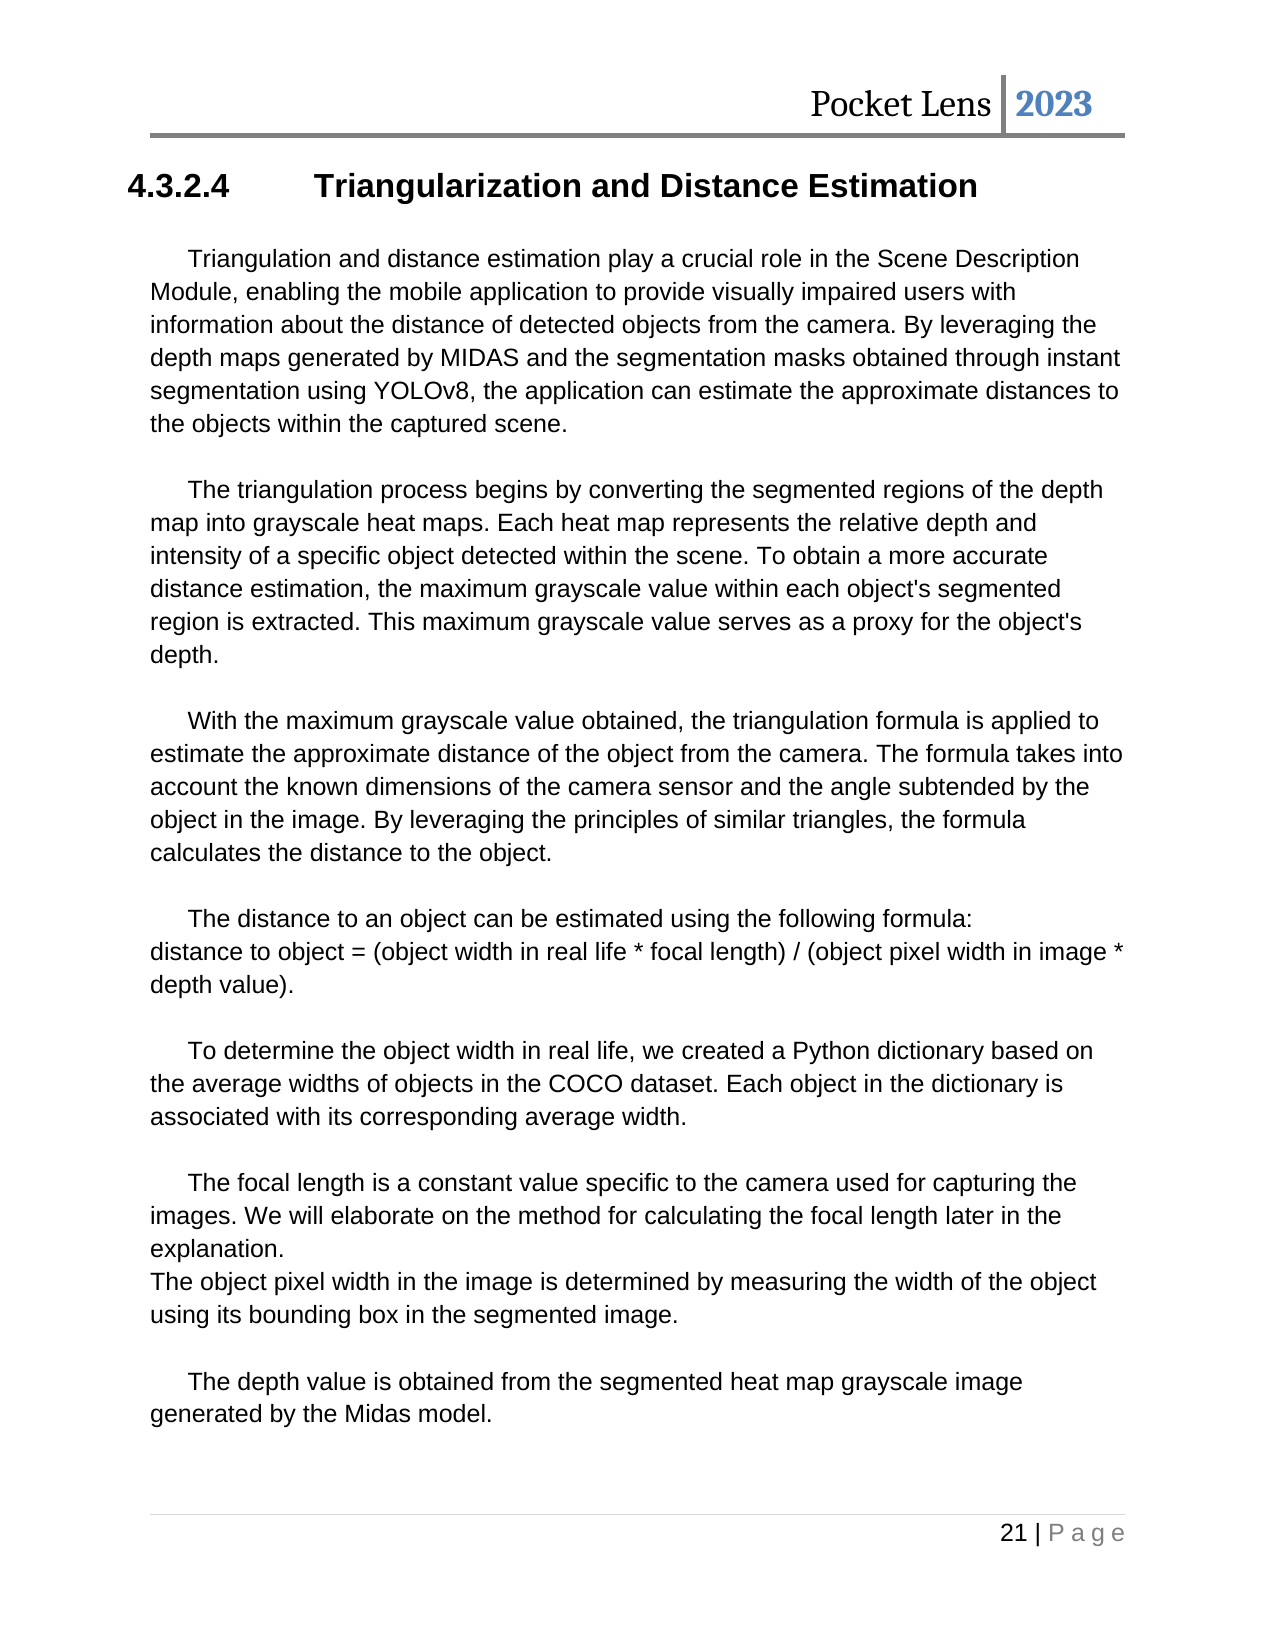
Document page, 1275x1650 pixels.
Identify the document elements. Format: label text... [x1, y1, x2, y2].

text The depth value is obtained from the segmented heat map grayscale image generated by the Midas model. [150, 1366, 1125, 1428]
text The object pixel width in the image is determined by measuring the width of the object using its bounding box in the segmented image. [150, 1267, 1125, 1329]
text Triangulation and distance estimation play a crucial role in the Scene Description Module, enabling the mobile application to provide visually impaired users with information about the distance of detected objects from the camera. By leveraging the depth maps generated by MIDAS and the segmentation masks obtained through instant segmentation using YOLOv8, the application can estimate the approximate distances to the objects within the captured scene. [150, 244, 1125, 438]
text To determine the object width in real life, we created a Python dictionary based on the average widths of objects in the COCO dataset. Each object in the dictionary is associated with its corresponding average width. [150, 1036, 1125, 1131]
text The distance to an object can be estimated using the following formula: [150, 904, 1125, 933]
text The focal length is a constant value specific to the camera used for capturing the images. We will elaborate on the method for calculating the focal length later in the explanation. [150, 1168, 1125, 1263]
subtitle Triangularization and Distance Estimation [229, 167, 1125, 205]
text With the maximum grayscale value obtained, the triangulation formula is applied to estimate the approximate distance of the object from the camera. The formula takes into account the known dimensions of the camera sensor and the angle subtended by the object in the image. By leveraging the principles of similar triangles, the formula calculates the distance to the object. [150, 706, 1125, 867]
text The triangulation process begins by converting the segmented regions of the depth map into grayscale heat maps. Each heat map represents the relative depth and intensity of a specific object detected within the scene. To obtain a more accurate distance estimation, the maximum grayscale value within each object's segmented region is extracted. This maximum grayscale value serves as a proxy for the object's depth. [150, 475, 1125, 669]
text distance to object = (object width in real life * focal length) / (object pixel width in image * depth value). [150, 937, 1125, 999]
